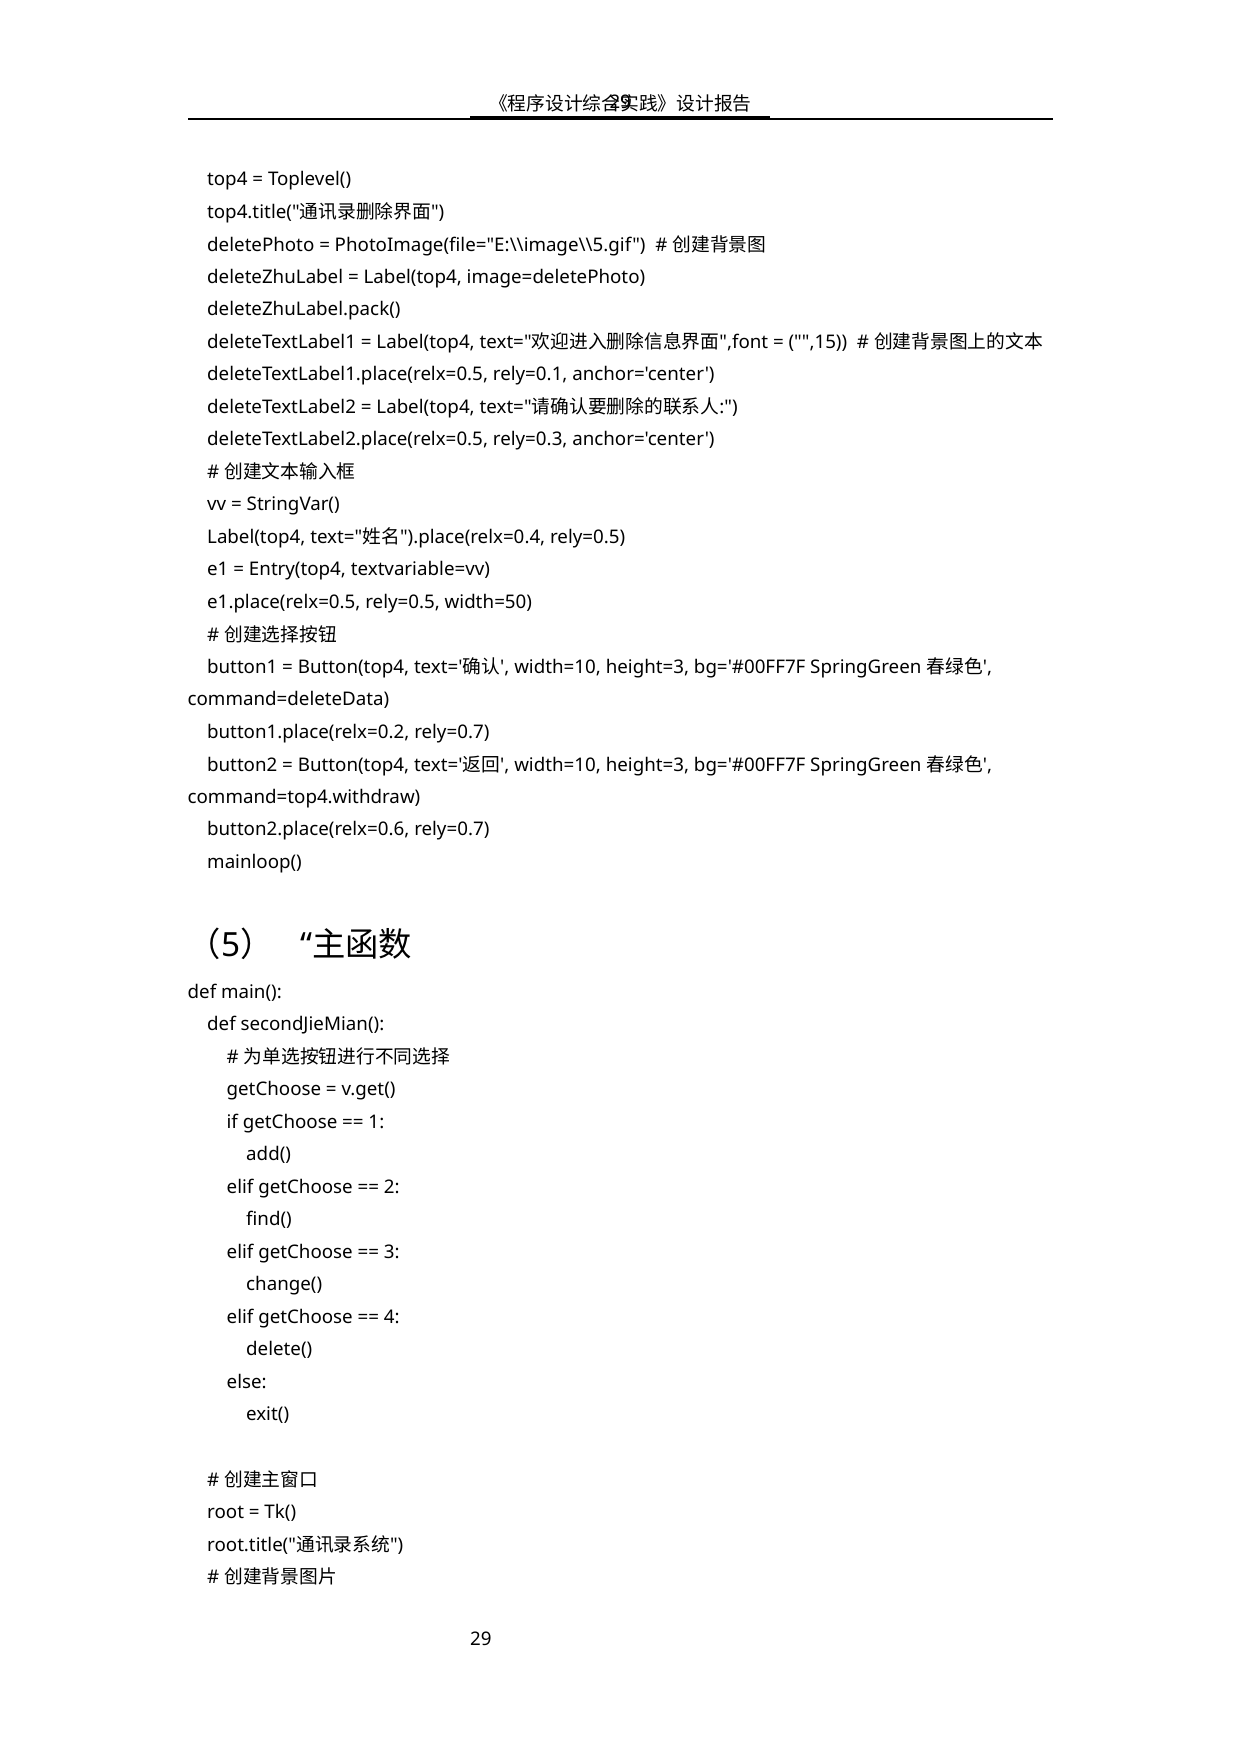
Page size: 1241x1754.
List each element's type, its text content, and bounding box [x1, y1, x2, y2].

text delete() [187, 1332, 1053, 1364]
text # 创建选择按钮 [187, 617, 1053, 649]
text deleteTextLabel2.place(relx=0.5, rely=0.3, anchor='center') [187, 422, 1053, 454]
text e1 = Entry(top4, textvariable=vv) [187, 552, 1053, 584]
text def secondJieMian(): [187, 1007, 1053, 1039]
text if getChoose == 1: [187, 1104, 1053, 1137]
text def main(): [187, 974, 1053, 1007]
text button2 = Button(top4, text='返回', width=10, height=3, bg='#00FF7F SpringGreen 春绿色', command=top4.withdraw) [187, 747, 1053, 812]
text deleteZhuLabel = Label(top4, image=deletePhoto) [187, 259, 1053, 292]
text button2.place(relx=0.6, rely=0.7) [187, 812, 1053, 844]
text else: [187, 1364, 1053, 1397]
text deleteZhuLabel.pack() [187, 292, 1053, 324]
text button1 = Button(top4, text='确认', width=10, height=3, bg='#00FF7F SpringGreen 春绿色', command=deleteData) [187, 649, 1053, 714]
text add() [187, 1137, 1053, 1169]
text deleteTextLabel1 = Label(top4, text="欢迎进入删除信息界面",font = ("",15)) # 创建背景图上的文本 [187, 324, 1053, 357]
text top4.title("通讯录删除界面") [187, 194, 1053, 227]
text # 为单选按钮进行不同选择 [187, 1039, 1053, 1072]
text # 创建主窗口 [187, 1462, 1053, 1494]
list “主函数 [187, 909, 1053, 974]
text exit() [187, 1397, 1053, 1429]
text root.title("通讯录系统") [187, 1527, 1053, 1559]
text button1.place(relx=0.2, rely=0.7) [187, 714, 1053, 747]
text getChoose = v.get() [187, 1072, 1053, 1104]
text elif getChoose == 3: [187, 1234, 1053, 1267]
text e1.place(relx=0.5, rely=0.5, width=50) [187, 584, 1053, 617]
text Label(top4, text="姓名").place(relx=0.4, rely=0.5) [187, 519, 1053, 552]
text deletePhoto = PhotoImage(file="E:\\image\\5.gif") # 创建背景图 [187, 227, 1053, 259]
text # 创建背景图片 [187, 1559, 1053, 1592]
text find() [187, 1202, 1053, 1234]
text change() [187, 1267, 1053, 1299]
text deleteTextLabel1.place(relx=0.5, rely=0.1, anchor='center') [187, 357, 1053, 389]
text mainloop() [187, 844, 1053, 877]
text # 创建文本输入框 [187, 454, 1053, 487]
text elif getChoose == 4: [187, 1299, 1053, 1332]
text deleteTextLabel2 = Label(top4, text="请确认要删除的联系人:") [187, 389, 1053, 422]
text vv = StringVar() [187, 487, 1053, 519]
text root = Tk() [187, 1494, 1053, 1527]
text top4 = Toplevel() [187, 162, 1053, 194]
text elif getChoose == 2: [187, 1169, 1053, 1202]
